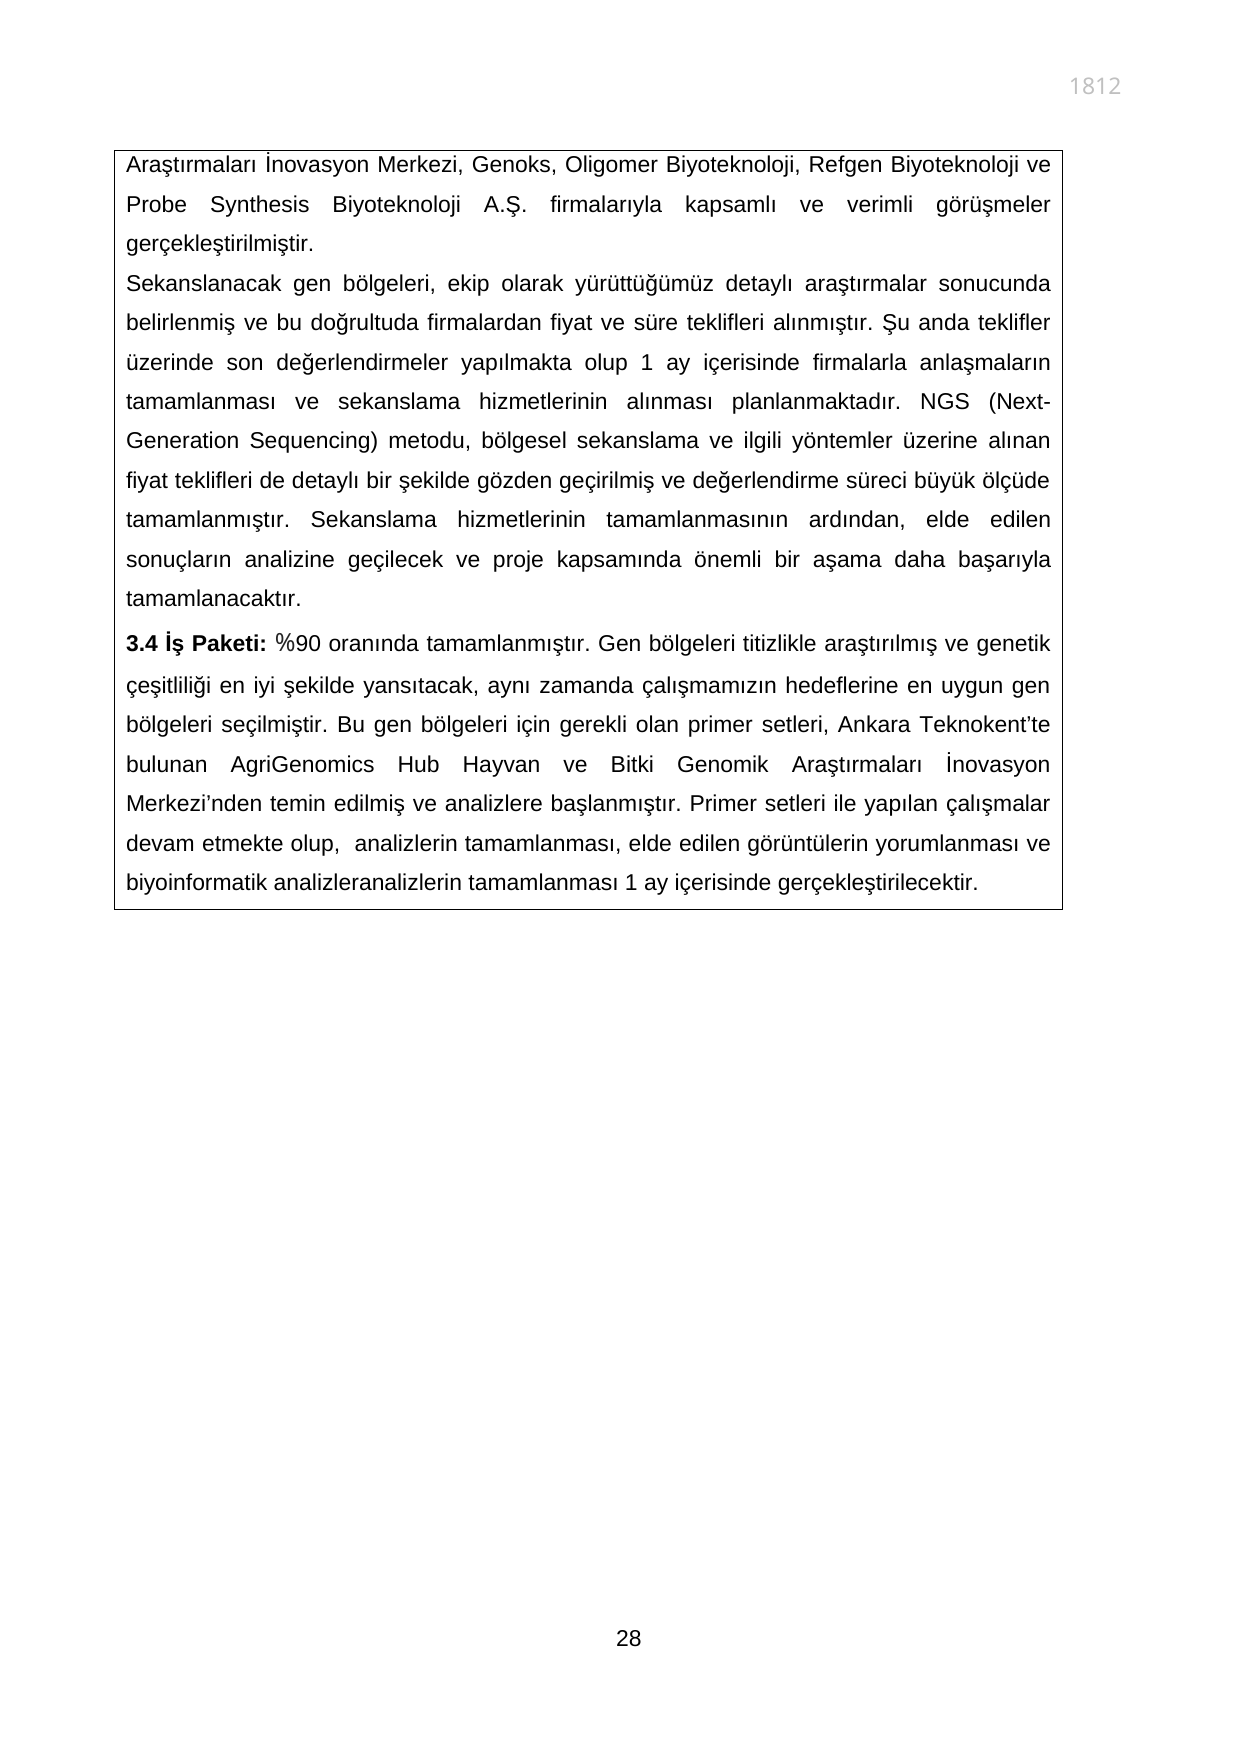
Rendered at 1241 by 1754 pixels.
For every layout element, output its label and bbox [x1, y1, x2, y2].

table_cell [115, 151, 1062, 909]
